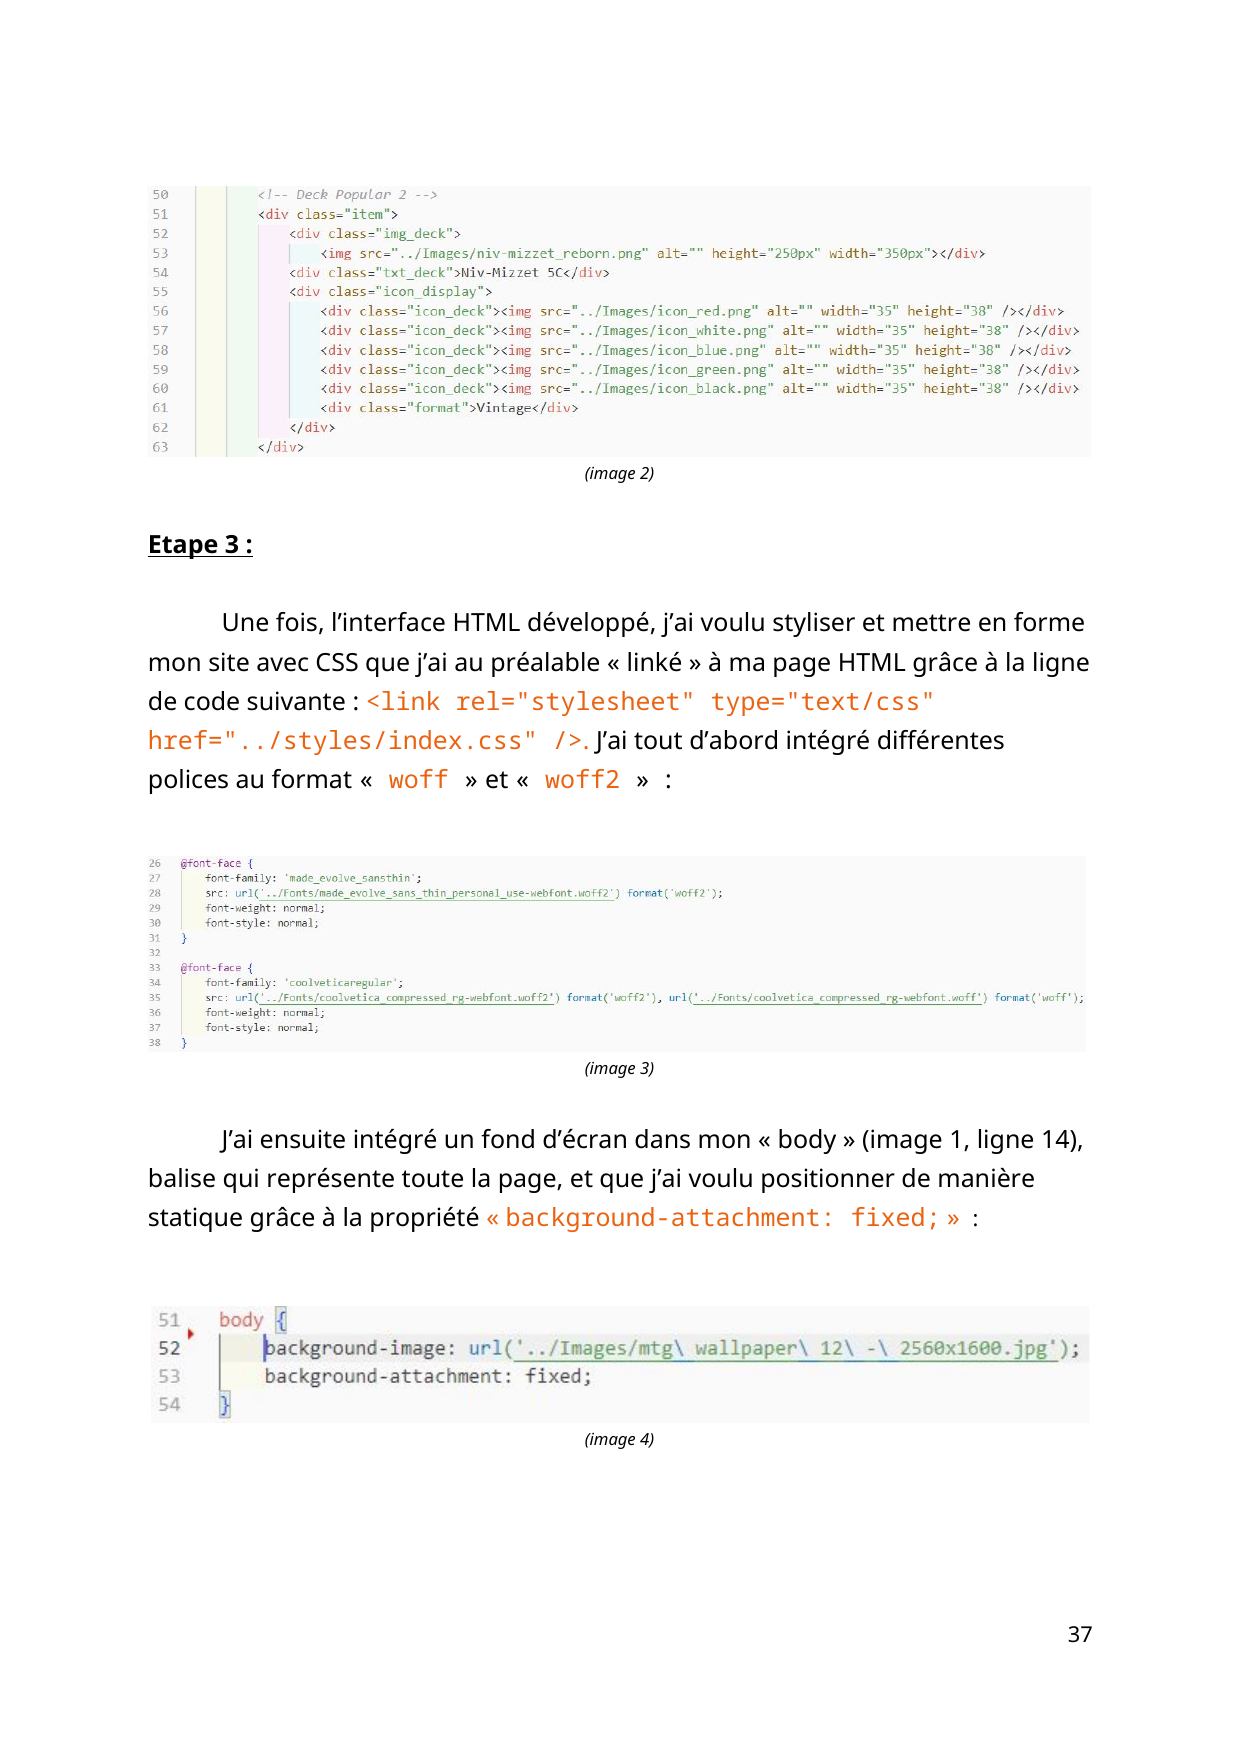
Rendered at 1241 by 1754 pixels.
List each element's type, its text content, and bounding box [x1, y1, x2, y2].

picture [147, 186, 1092, 457]
text (image 4) [148, 1427, 1093, 1450]
picture [151, 1306, 1090, 1423]
text (image 3) [148, 1056, 1093, 1079]
text (image 2) [148, 461, 1093, 484]
picture [147, 856, 1086, 1052]
text J’ai ensuite intégré un fond d’écran dans mon « body » (image 1, ligne 14), balise qui représente toute la page, et que j’ai voulu positionner de manière statique grâce à la propriété « background-attachment: fixed; » : [148, 1122, 1093, 1234]
text Une fois, l’interface HTML développé, j’ai voulu styliser et mettre en forme mon site avec CSS que j’ai au préalable « linké » à ma page HTML grâce à la ligne de code suivante : <link rel="stylesheet" type="text/css" href="../styles/index.css" />. J’ai tout d’abord intégré différentes polices au format « woff » et « woff2 » : [148, 605, 1093, 796]
text Etape 3 : [148, 527, 1093, 561]
